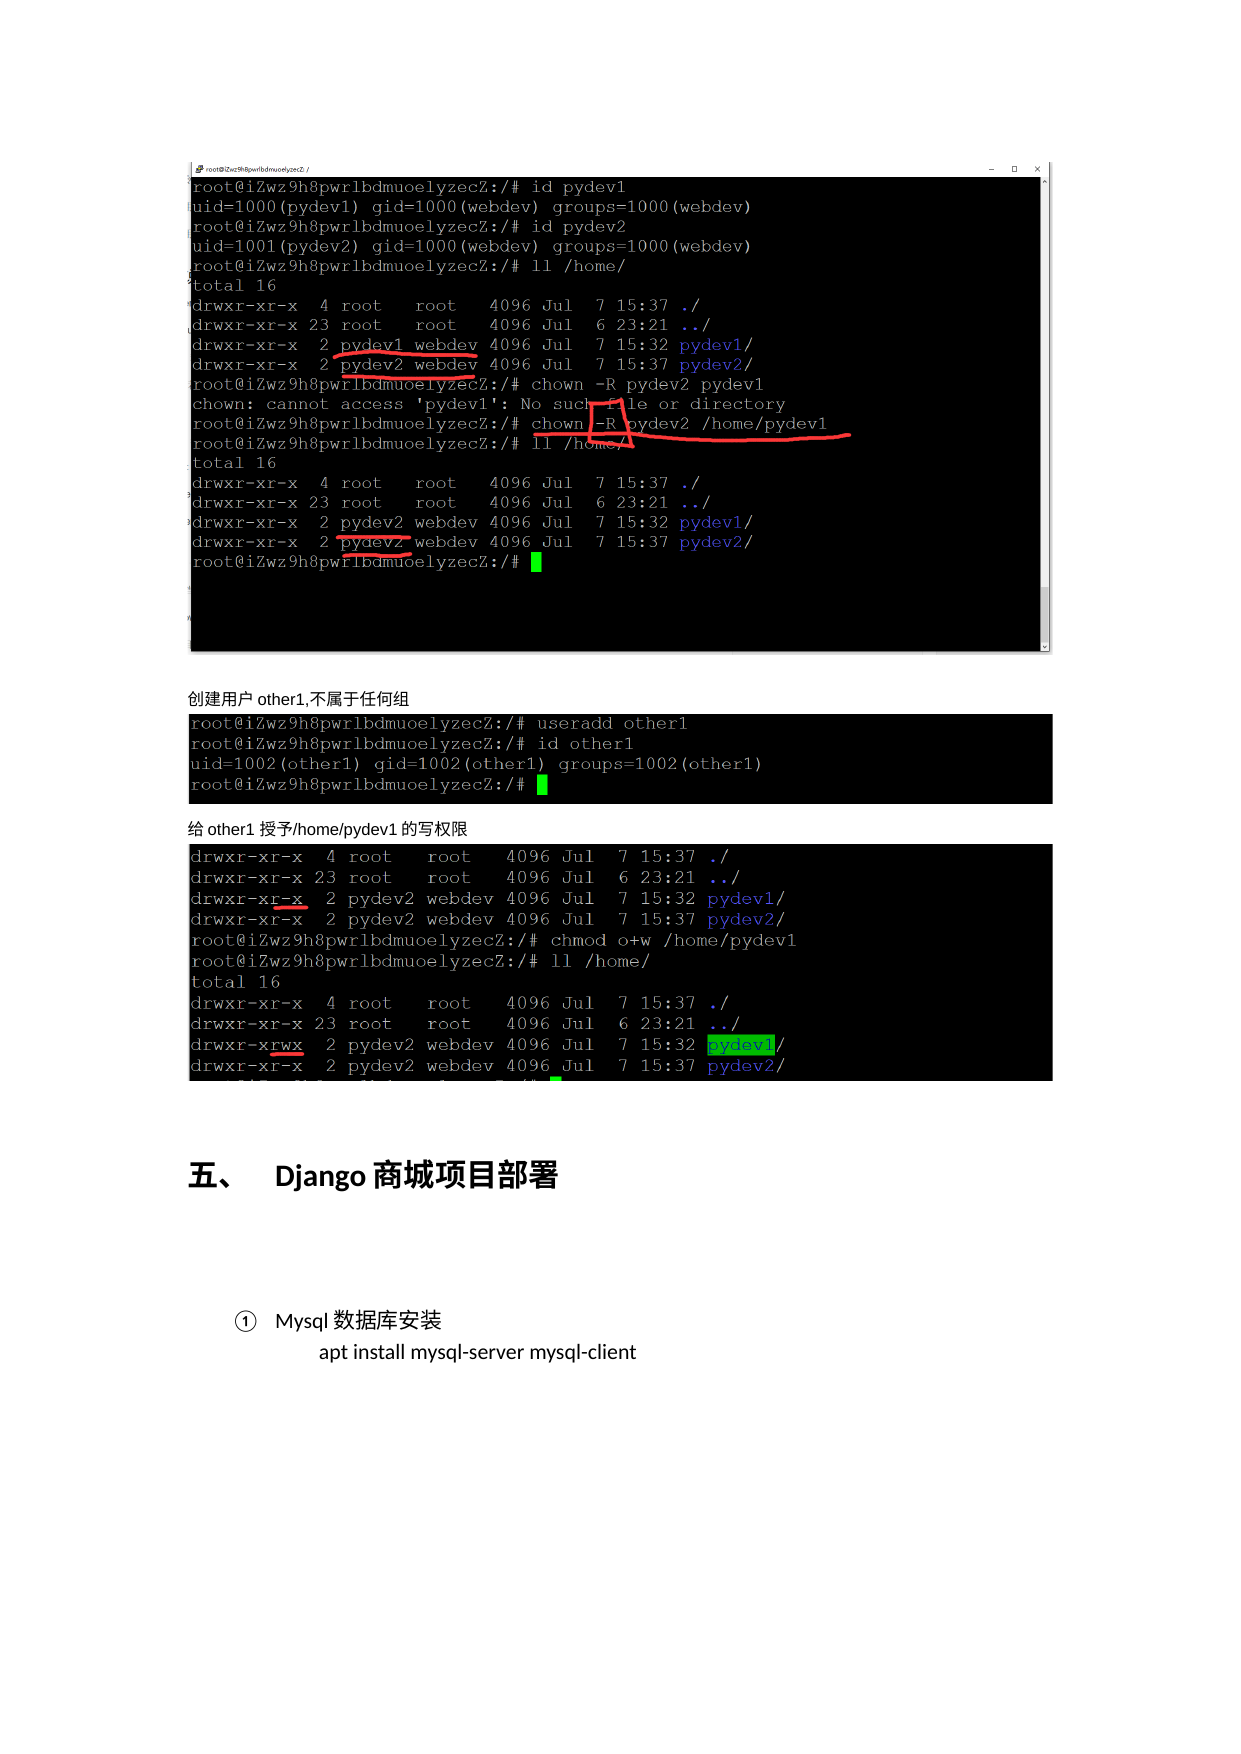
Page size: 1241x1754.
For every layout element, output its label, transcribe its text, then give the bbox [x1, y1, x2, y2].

subtitle Django商城项目部署 [187, 1140, 1053, 1205]
list Mysql数据库安装 [231, 1303, 1053, 1335]
text 给other1 授予/home/pydev1的写权限 [187, 812, 1053, 844]
picture [187, 714, 1053, 804]
text 创建用户other1,不属于任何组 [187, 682, 1053, 714]
list apt install mysql-server mysql-client [275, 1335, 1053, 1368]
picture [187, 162, 1053, 655]
picture [187, 844, 1053, 1081]
